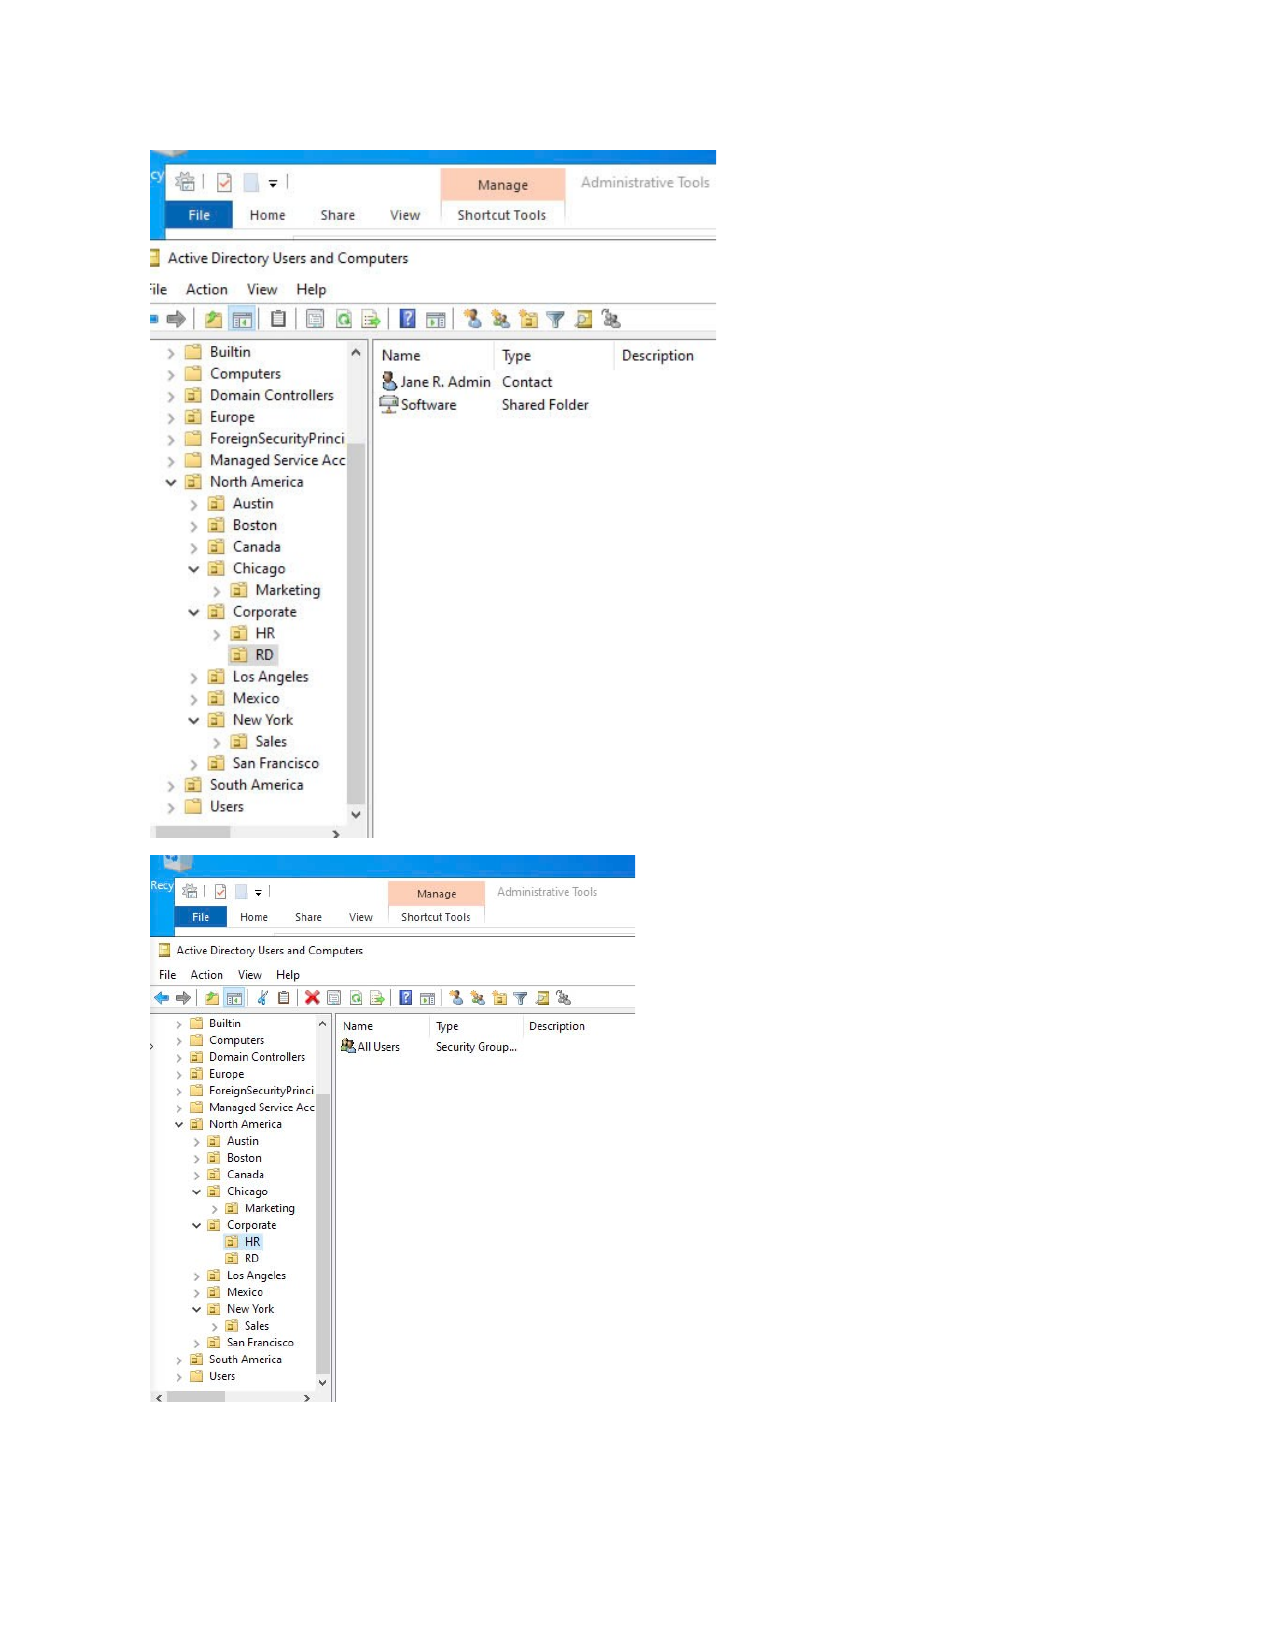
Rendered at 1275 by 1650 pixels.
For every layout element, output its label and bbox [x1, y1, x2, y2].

picture [150, 150, 717, 838]
picture [150, 855, 636, 1402]
